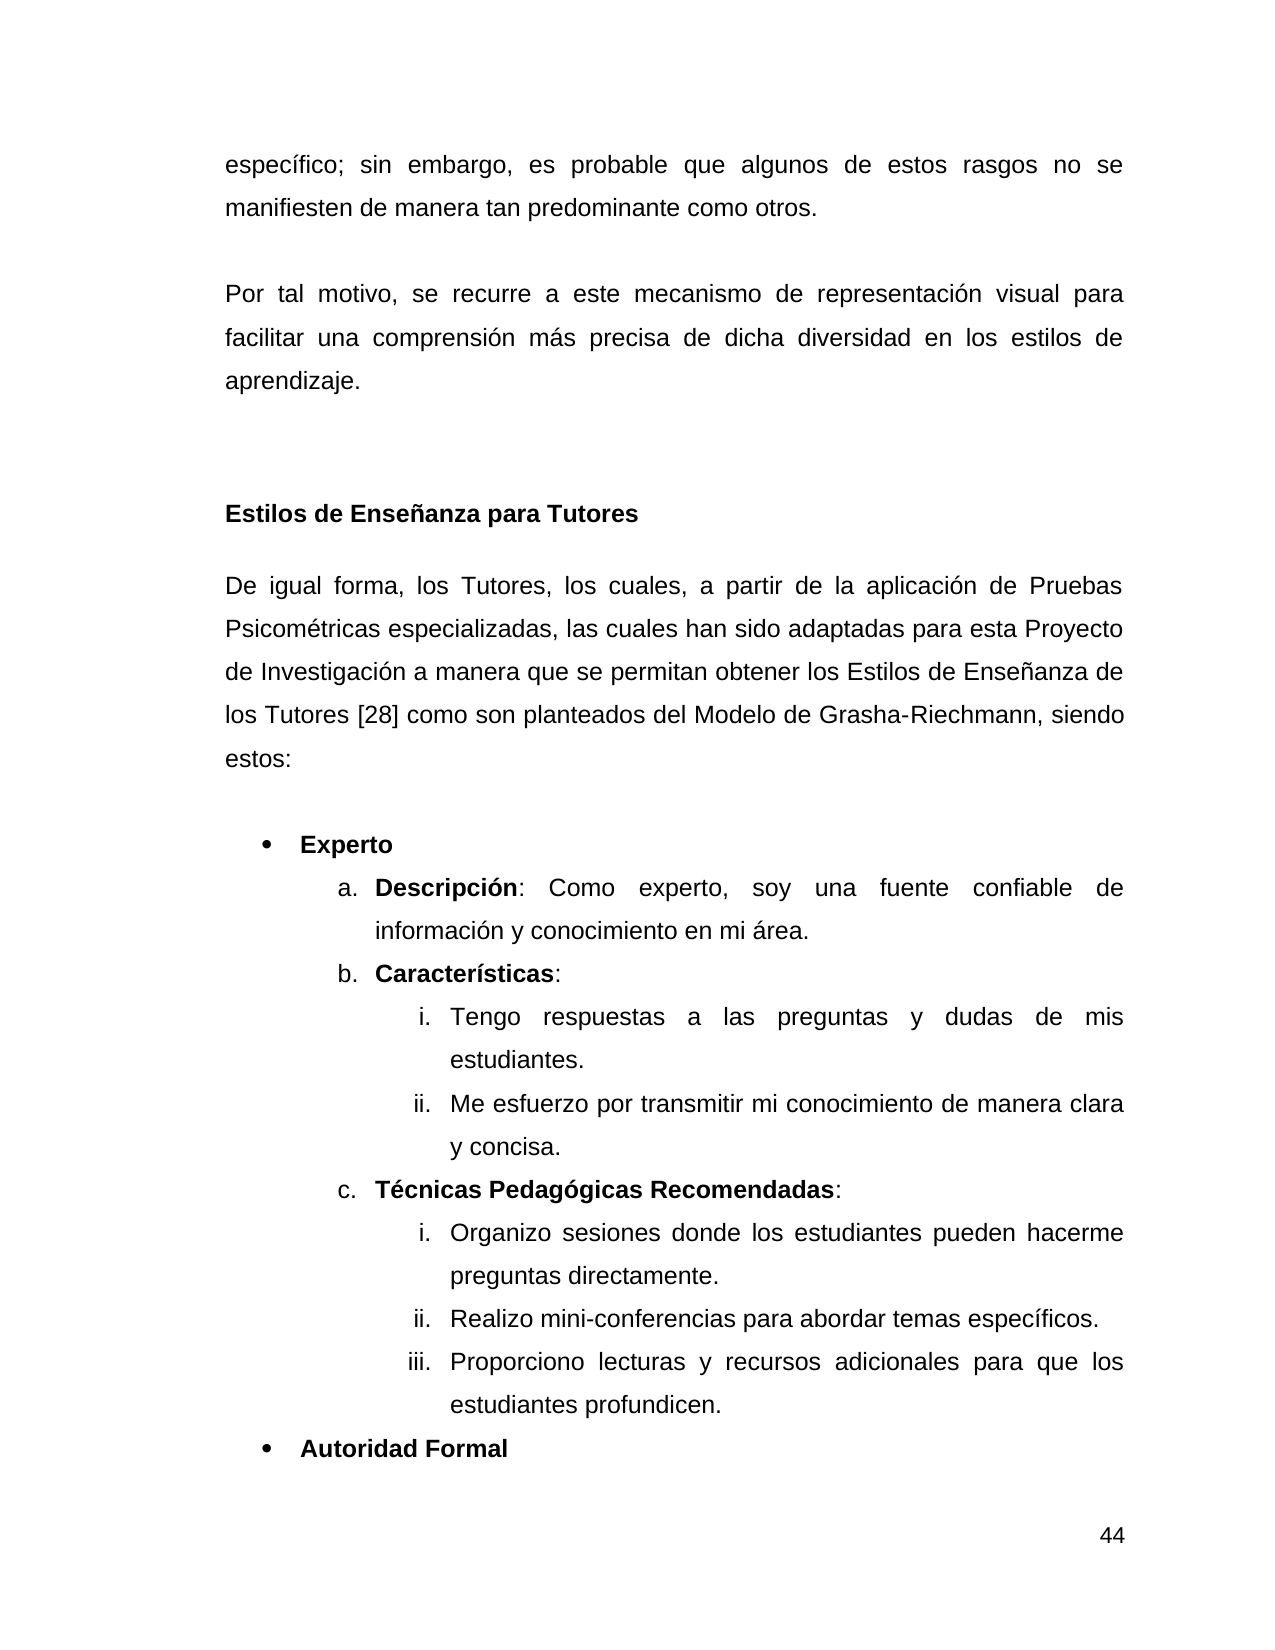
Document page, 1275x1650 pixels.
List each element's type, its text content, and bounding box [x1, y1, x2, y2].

list Técnicas Pedagógicas Recomendadas: [337, 1175, 1125, 1204]
list Tengo respuestas a las preguntas y dudas de mis estudiantes. [431, 1002, 1125, 1074]
list Descripción: Como experto, soy una fuente confiable de información y conocimiento en mi área. [337, 873, 1125, 945]
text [225, 150, 1125, 222]
list Autoridad Formal [262, 1434, 1125, 1462]
subtitle Estilos de Enseñanza para Tutores [225, 499, 1125, 528]
list Proporciono lecturas y recursos adicionales para que los estudiantes profundicen. [431, 1347, 1125, 1419]
text Por tal motivo, se recurre a este mecanismo de representación visual para facilitar una comprensión más precisa de dicha diversidad en los estilos de aprendizaje. [225, 279, 1125, 394]
list Experto [262, 830, 1125, 859]
list Realizo mini-conferencias para abordar temas específicos. [431, 1304, 1125, 1333]
list Características: [337, 959, 1125, 988]
list Organizo sesiones donde los estudiantes pueden hacerme preguntas directamente. [431, 1218, 1125, 1290]
list Me esfuerzo por transmitir mi conocimiento de manera clara y concisa. [431, 1089, 1125, 1161]
text De igual forma, los Tutores, los cuales, a partir de la aplicación de Pruebas Psicométricas especializadas, las cuales han sido adaptadas para esta Proyecto de Investigación a manera que se permitan obtener los Estilos de Enseñanza de los Tutores como son planteados del Modelo de Grasha-Riechmann, siendo estos: [225, 571, 1125, 772]
